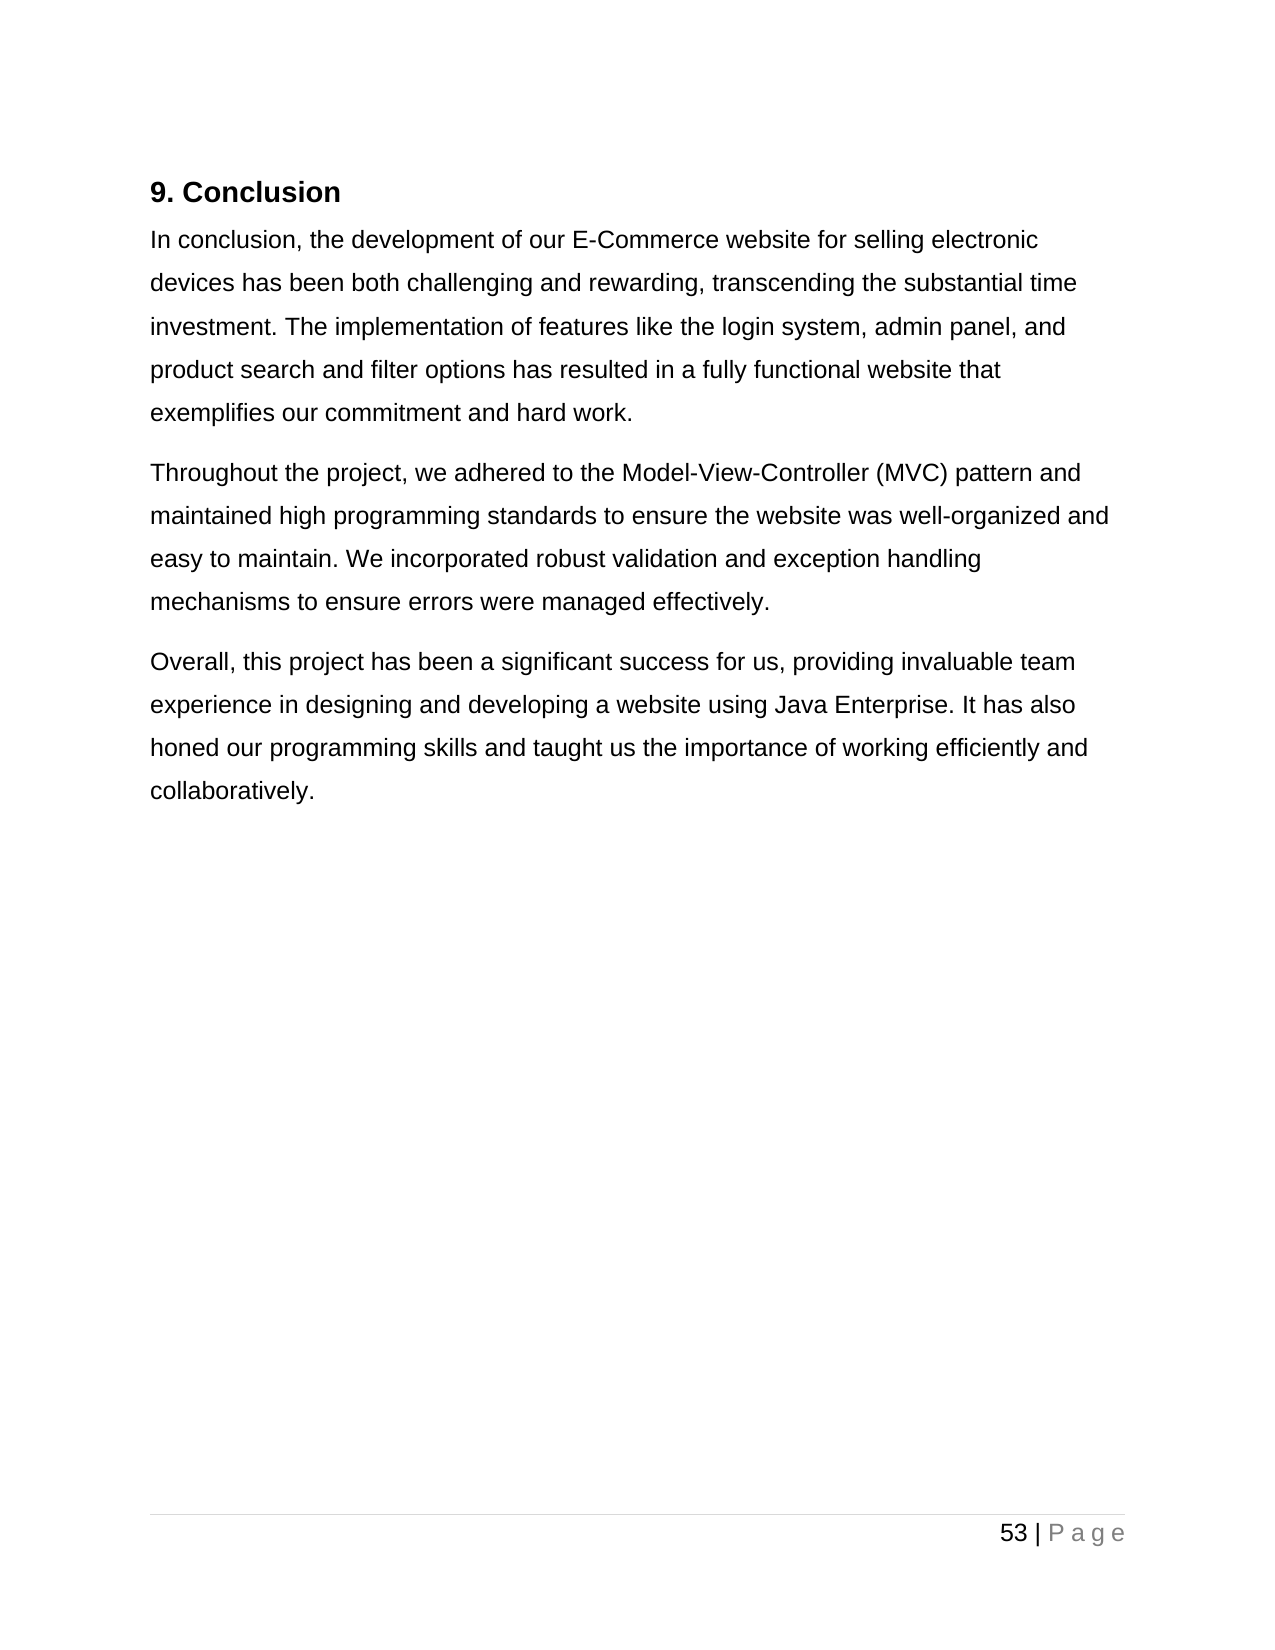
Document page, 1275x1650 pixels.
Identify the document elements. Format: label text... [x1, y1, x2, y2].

text Throughout the project, we adhered to the Model-View-Controller (MVC) pattern and maintained high programming standards to ensure the website was well-organized and easy to maintain. We incorporated robust validation and exception handling mechanisms to ensure errors were managed effectively. [150, 458, 1125, 616]
text In conclusion, the development of our E-Commerce website for selling electronic devices has been both challenging and rewarding, transcending the substantial time investment. The implementation of features like the login system, admin panel, and product search and filter options has resulted in a fully functional website that exemplifies our commitment and hard work. [150, 225, 1125, 427]
text Overall, this project has been a significant success for us, providing invaluable team experience in designing and developing a website using Java Enterprise. It has also honed our programming skills and taught us the importance of working efficiently and collaboratively. [150, 647, 1125, 805]
subtitle 9. Conclusion [150, 175, 1125, 208]
